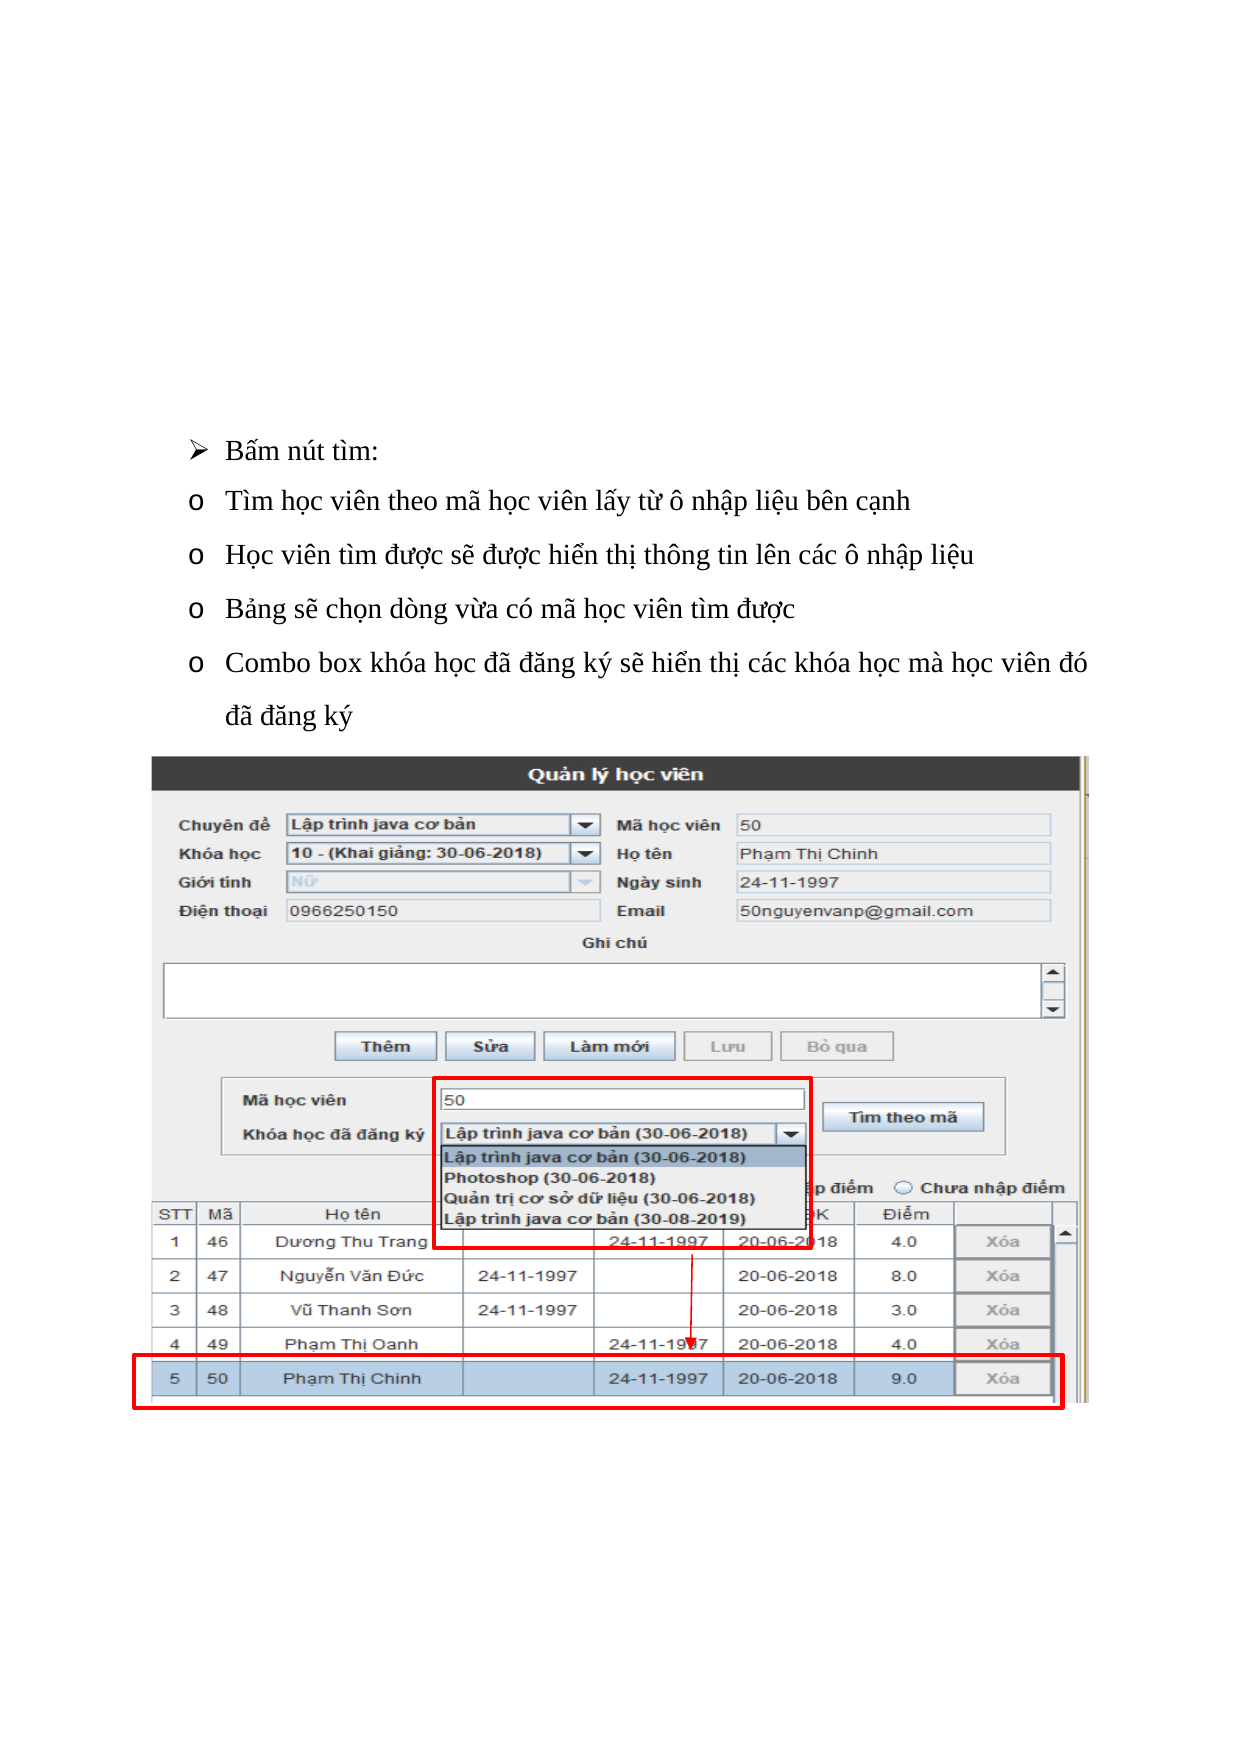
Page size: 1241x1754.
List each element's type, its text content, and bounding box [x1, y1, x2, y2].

list Bảng sẽ chọn dòng vừa có mã học viên tìm được [187, 591, 1090, 627]
list Combo box khóa học đã đăng ký sẽ hiển thị các khóa học mà học viên đó đã đăng ký [187, 645, 1090, 732]
picture [151, 1357, 1060, 1403]
picture [151, 756, 1089, 1403]
list Học viên tìm được sẽ được hiển thị thông tin lên các ô nhập liệu [187, 537, 1090, 573]
list Bấm nút tìm: [187, 433, 1090, 466]
list Tìm học viên theo mã học viên lấy từ ô nhập liệu bên cạnh [187, 483, 1090, 519]
